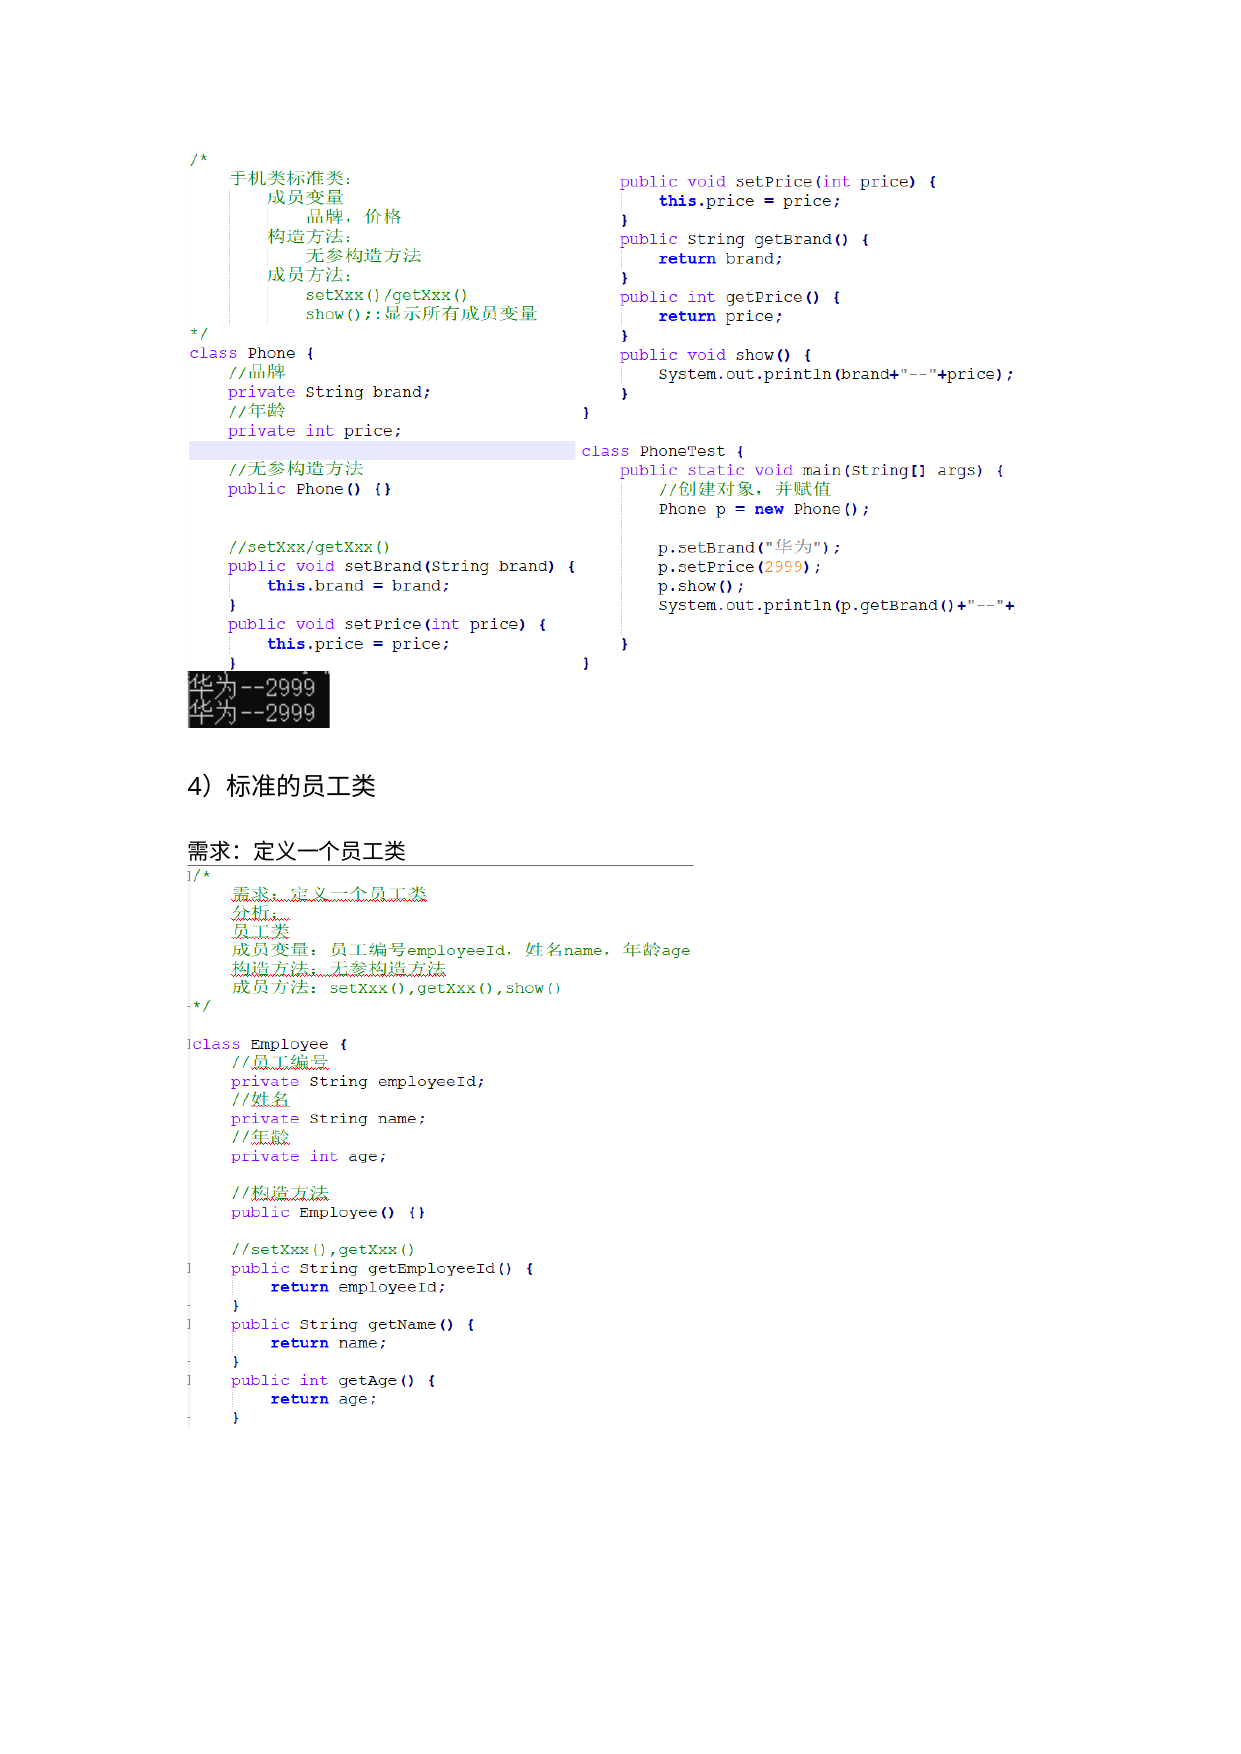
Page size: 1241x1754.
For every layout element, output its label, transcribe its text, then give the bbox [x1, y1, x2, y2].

picture [187, 150, 576, 728]
text 需求：定义一个员工类 [187, 834, 1053, 865]
picture [187, 865, 694, 1428]
text 4）标准的员工类 [187, 767, 1053, 803]
picture [580, 172, 1015, 672]
